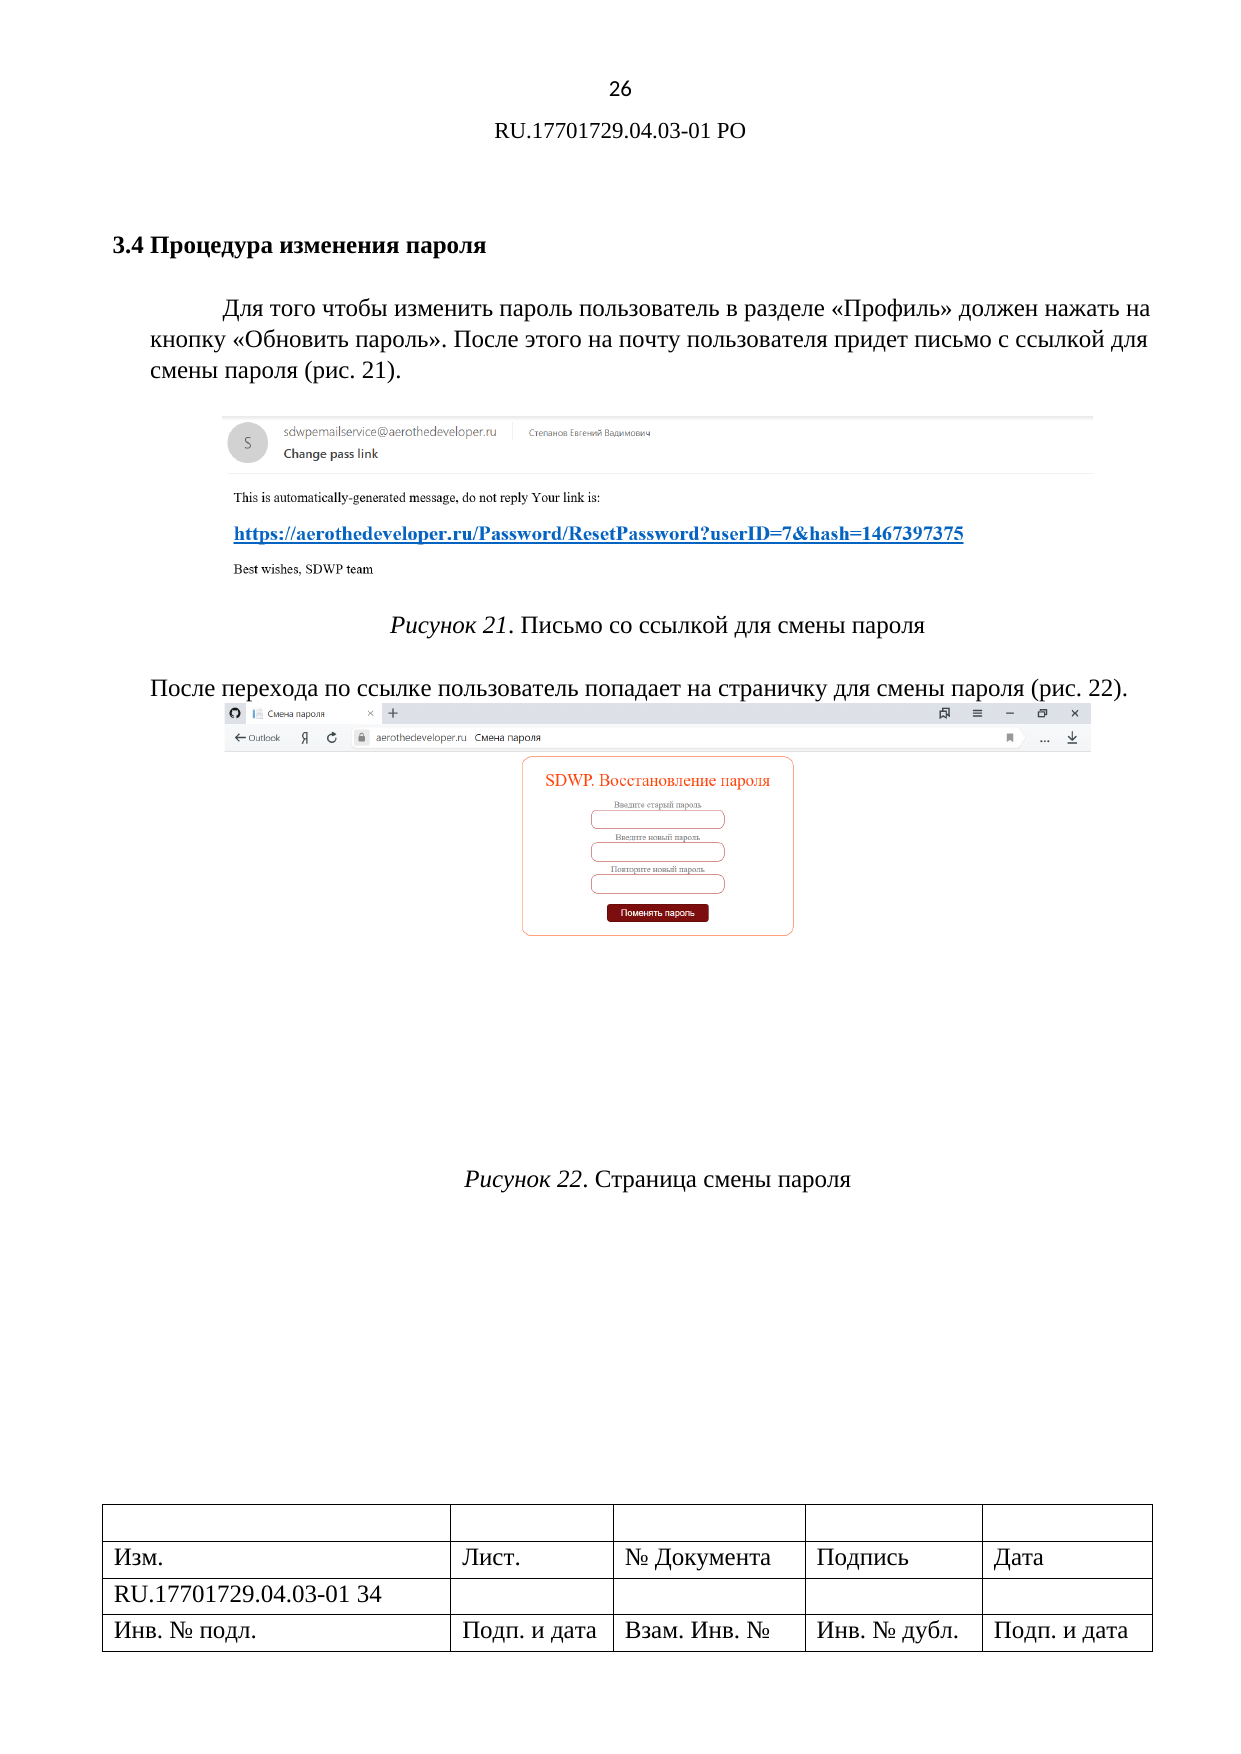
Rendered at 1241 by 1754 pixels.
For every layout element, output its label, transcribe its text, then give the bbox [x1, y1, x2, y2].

list Рисунок 22. Страница смены пароля [150, 1164, 1165, 1193]
picture [224, 703, 1091, 1162]
list Для того чтобы изменить пароль пользователь в разделе «Профиль» должен нажать на кнопку «Обновить пароль». После этого на почту пользователя придет письмо с ссылкой для смены пароля (рис. 21). [150, 293, 1165, 383]
picture [222, 416, 1094, 609]
list Процедура изменения пароля [112, 231, 1165, 259]
list После перехода по ссылке пользователь попадает на страничку для смены пароля (рис. 22). [150, 673, 1165, 701]
list Рисунок 21. Письмо со ссылкой для смены пароля [150, 611, 1165, 639]
